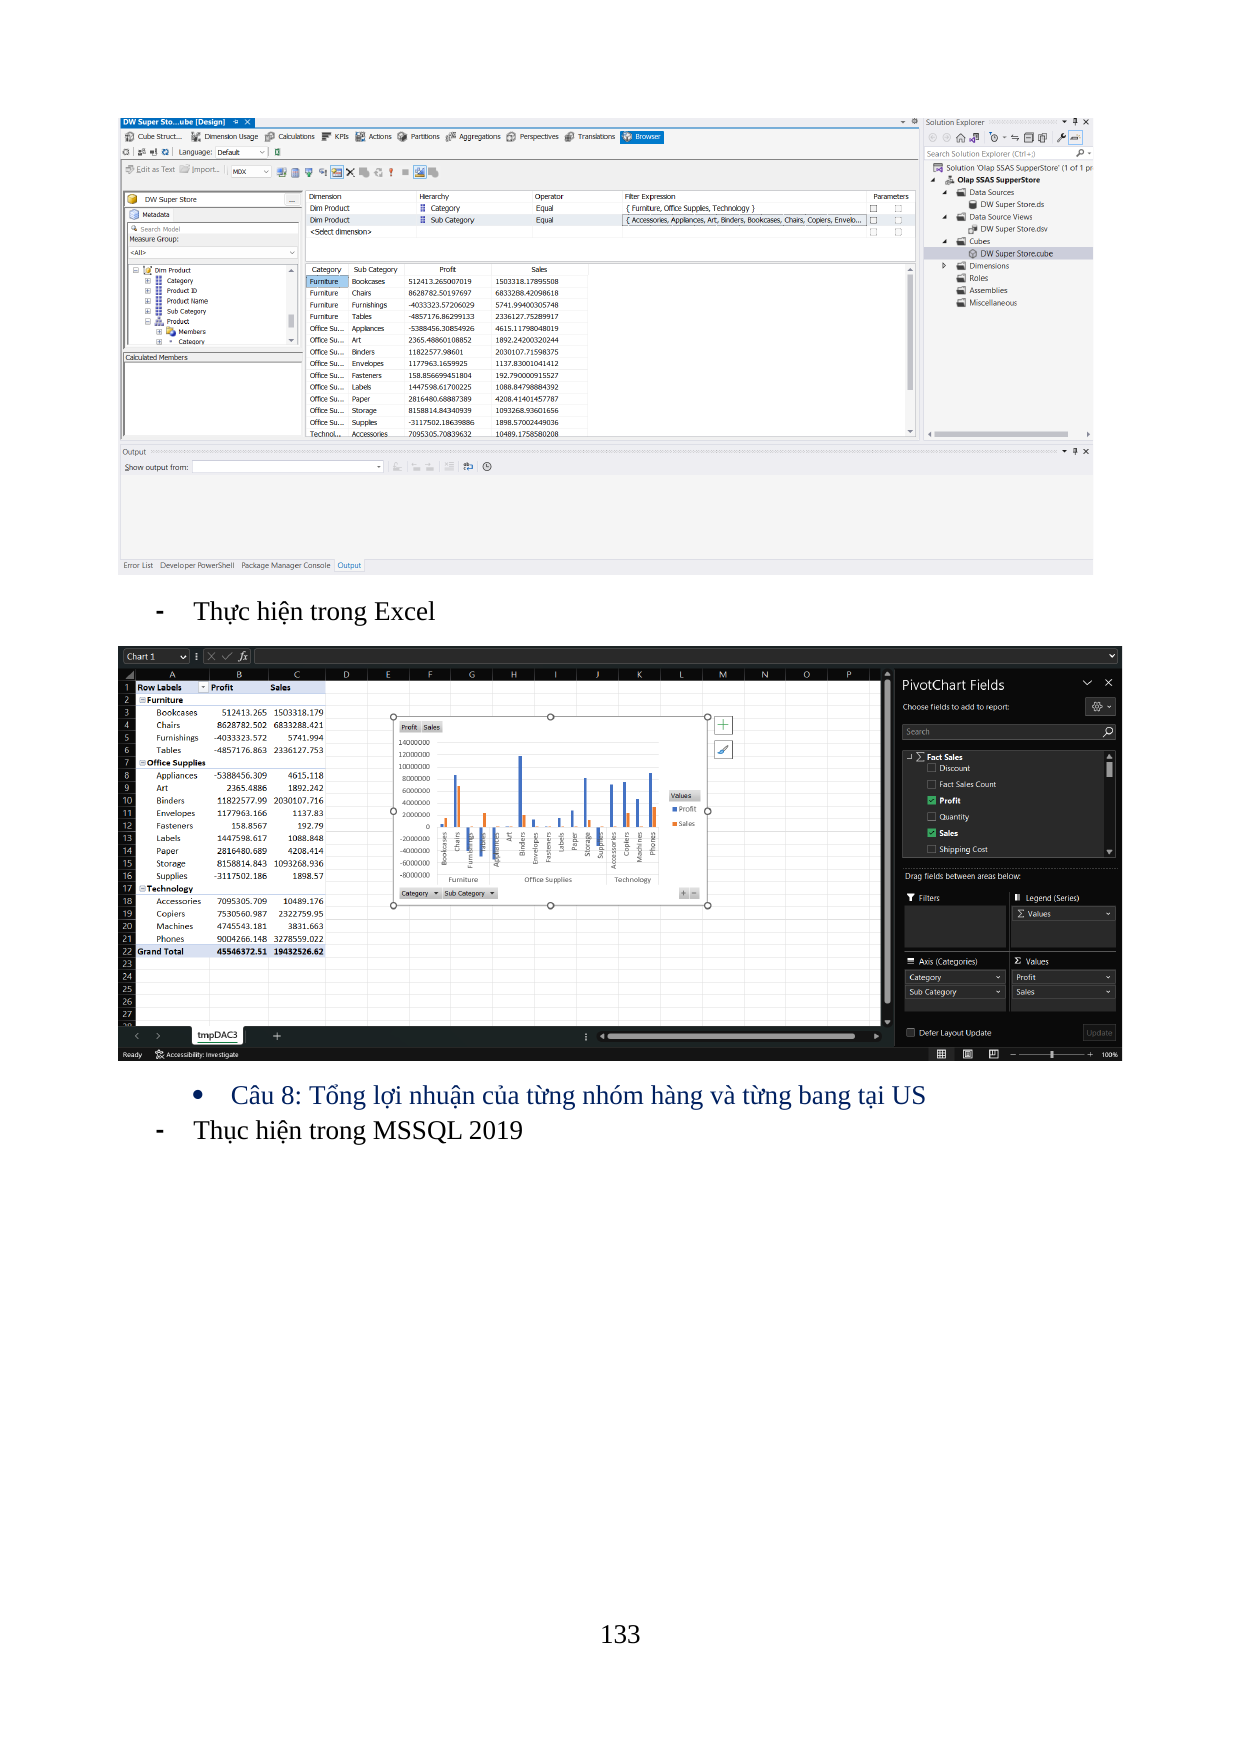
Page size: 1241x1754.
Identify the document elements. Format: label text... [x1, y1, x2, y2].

picture [118, 118, 1094, 575]
list Câu 8: Tổng lợi nhuận của từng nhóm hàng và từng bang tại US [193, 1079, 1122, 1111]
list Thực hiện trong Excel [156, 594, 1122, 627]
list Thục hiện trong MSSQL 2019 [156, 1113, 1122, 1146]
picture [118, 646, 1123, 1061]
